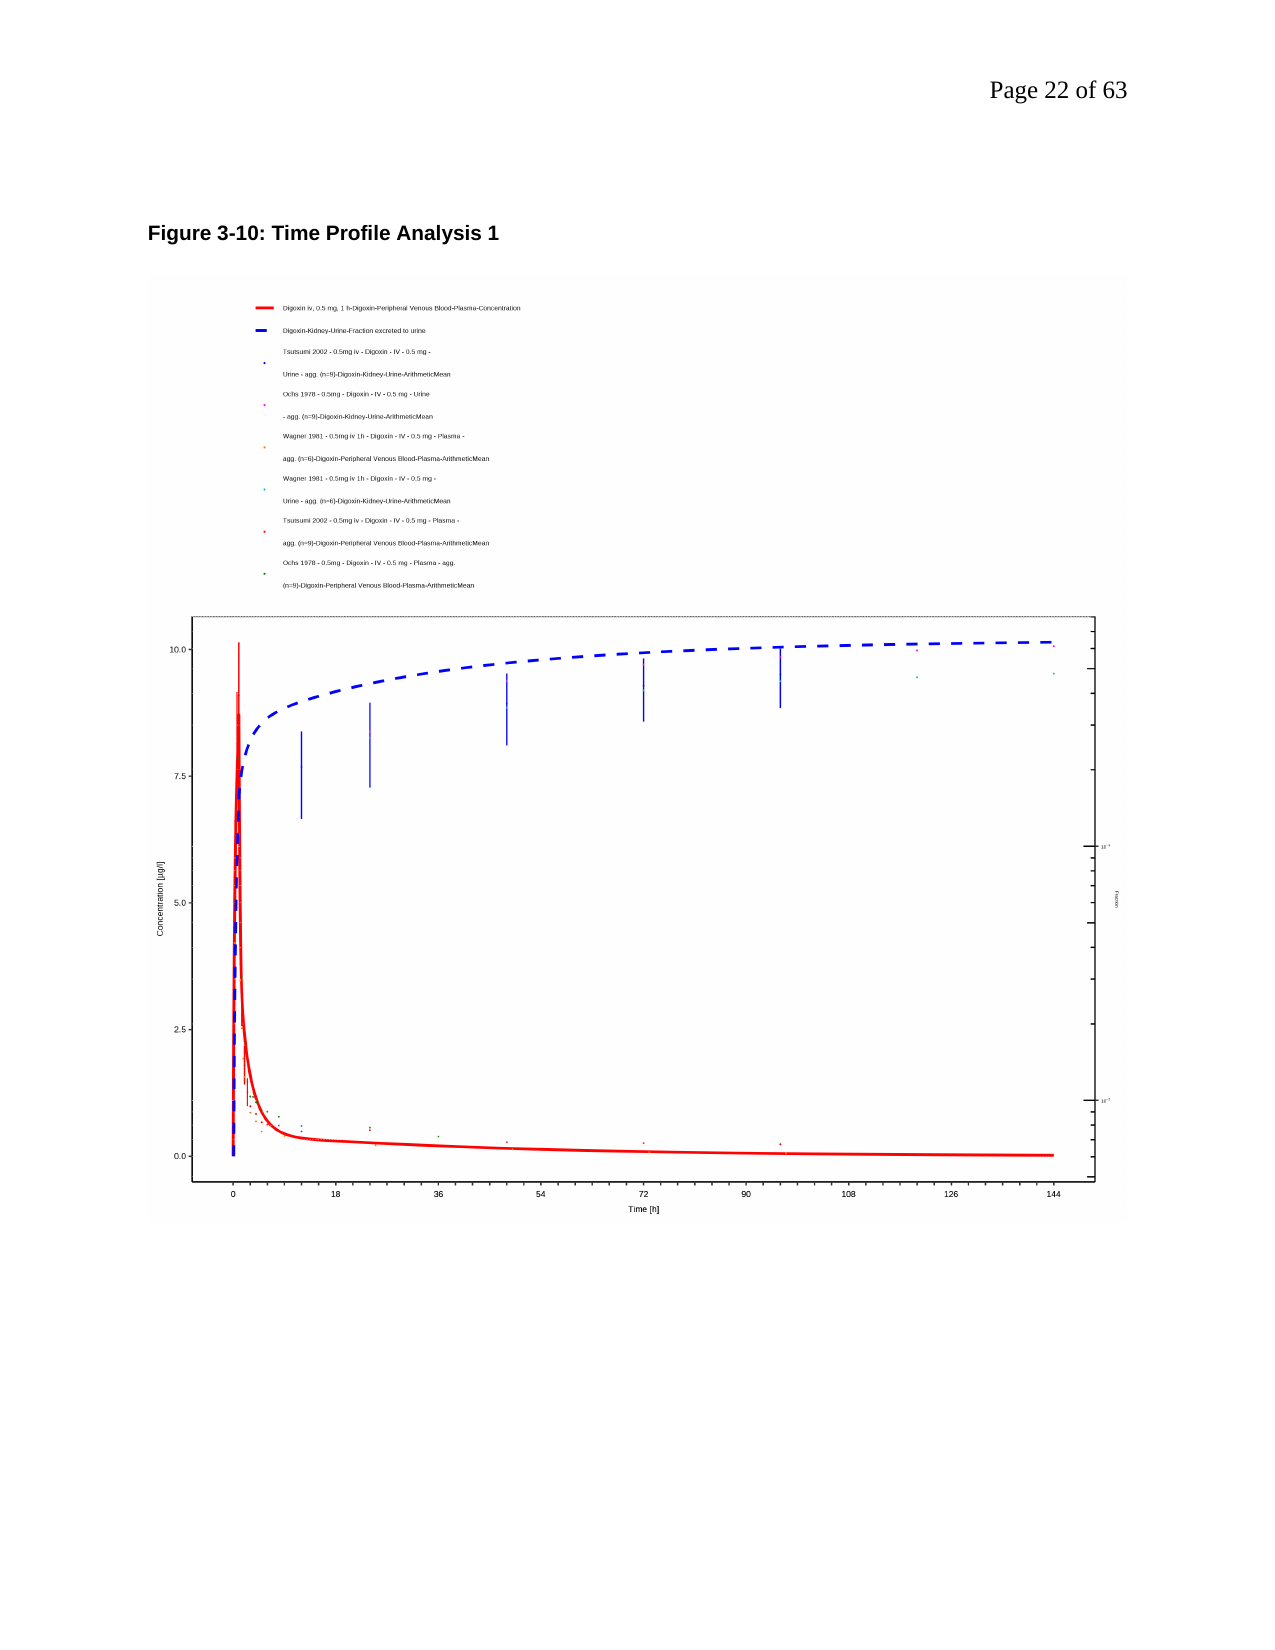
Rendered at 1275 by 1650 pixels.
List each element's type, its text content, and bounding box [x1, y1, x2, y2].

text Figure 3-10: Time Profile Analysis 1 [148, 221, 1127, 245]
picture [147, 275, 1127, 1222]
